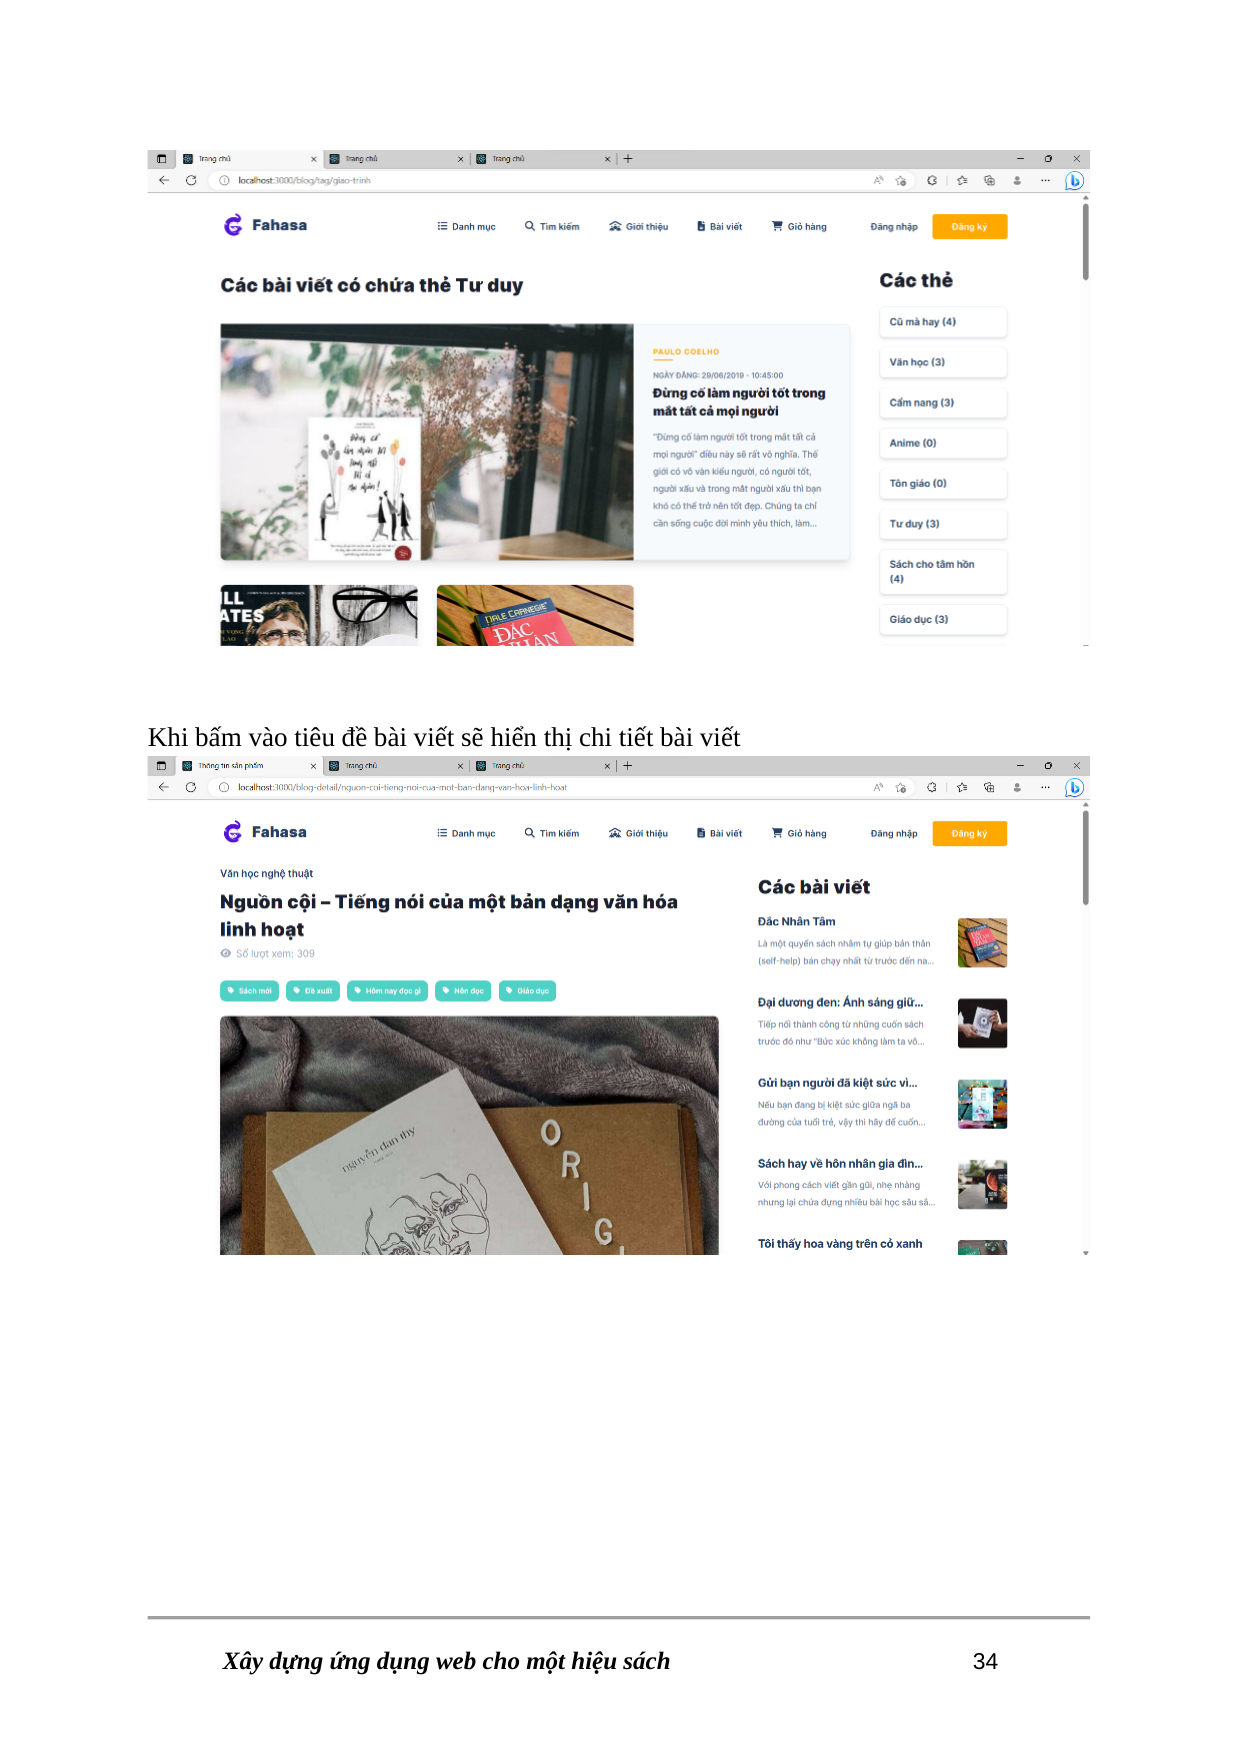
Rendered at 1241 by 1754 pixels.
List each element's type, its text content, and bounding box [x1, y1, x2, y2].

text Khi bấm vào tiêu đề bài viết sẽ hiển thị chi tiết bài viết [148, 721, 1090, 752]
picture [147, 756, 1091, 1255]
picture [147, 150, 1091, 646]
